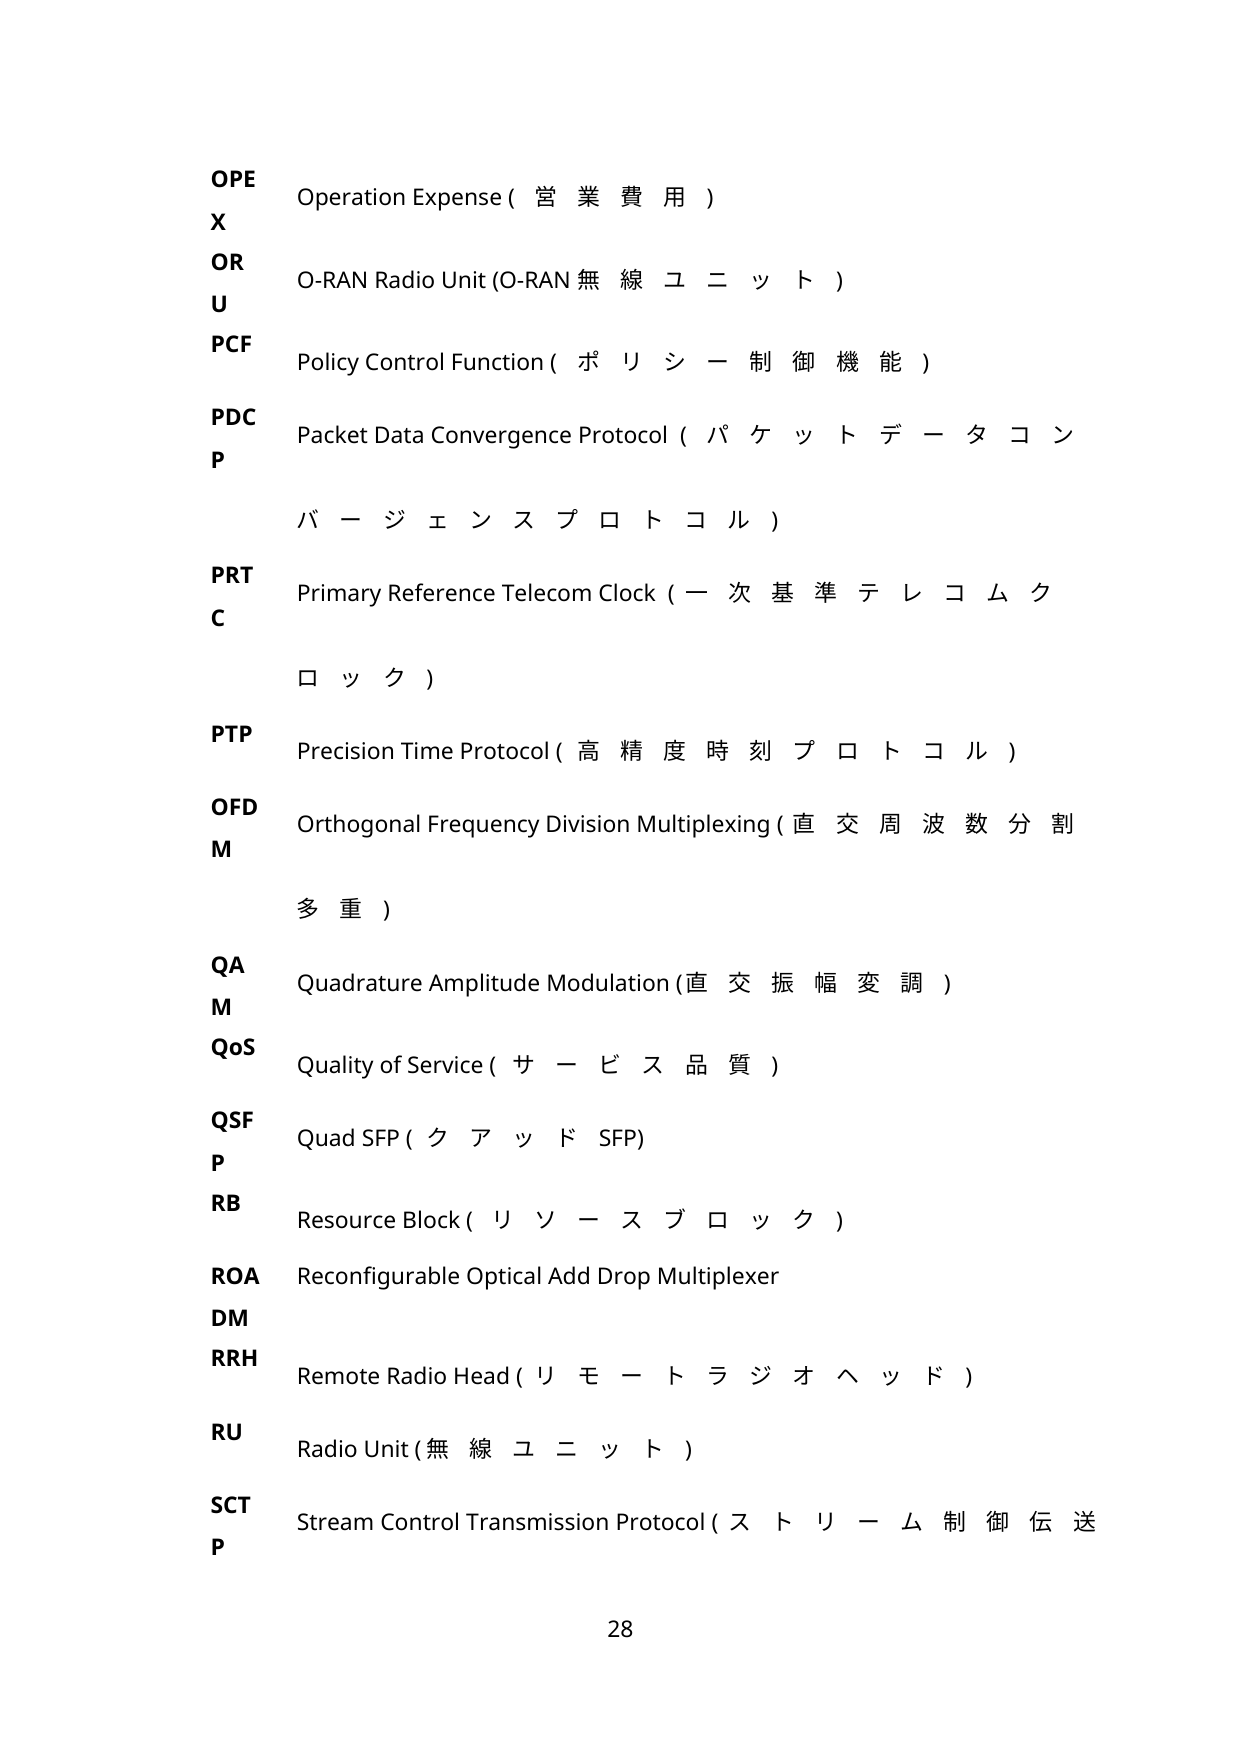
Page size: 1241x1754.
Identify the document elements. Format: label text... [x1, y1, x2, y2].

table_cell RRH [192, 1341, 272, 1414]
table_cell Orthogonal Frequency Division Multiplexing (直交周波数分割多重) [272, 790, 1128, 948]
table_cell OPEX [192, 163, 272, 245]
table_cell Operation Expense (営業費用) [272, 163, 1128, 245]
table_cell QSFP [192, 1104, 272, 1186]
table_cell Remote Radio Head (リモートラジオヘッド) [272, 1341, 1128, 1414]
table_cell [272, 1488, 1128, 1570]
table_cell Primary Reference Telecom Clock (一次基準テレコムクロック) [272, 559, 1128, 717]
table_cell PTP [192, 717, 272, 790]
table_cell Reconfigurable Optical Add Drop Multiplexer [272, 1259, 1128, 1341]
table_cell PRTC [192, 559, 272, 717]
table_cell OFDM [192, 790, 272, 948]
table_cell RB [192, 1186, 272, 1259]
table_cell ROADM [192, 1259, 272, 1341]
table_cell QoS [192, 1030, 272, 1103]
table_cell Quad SFP (クアッドSFP) [272, 1104, 1128, 1186]
table_cell Quadrature Amplitude Modulation (直交振幅変調) [272, 948, 1128, 1030]
table_cell ORU [192, 245, 272, 327]
table_cell RU [192, 1415, 272, 1488]
table_cell Radio Unit (無線ユニット) [272, 1415, 1128, 1488]
table_cell PDCP [192, 400, 272, 558]
table_cell Resource Block (リソースブロック) [272, 1186, 1128, 1259]
table_cell Policy Control Function (ポリシー制御機能) [272, 327, 1128, 400]
table_cell Quality of Service (サービス品質) [272, 1030, 1128, 1103]
table_cell QAM [192, 948, 272, 1030]
table_cell PCF [192, 327, 272, 400]
table_cell Precision Time Protocol (高精度時刻プロトコル) [272, 717, 1128, 790]
table_cell SCTP [192, 1488, 272, 1570]
table_cell O-RAN Radio Unit (O-RAN無線ユニット) [272, 245, 1128, 327]
table_cell Packet Data Convergence Protocol (パケットデータコンバージェンスプロトコル) [272, 400, 1128, 558]
